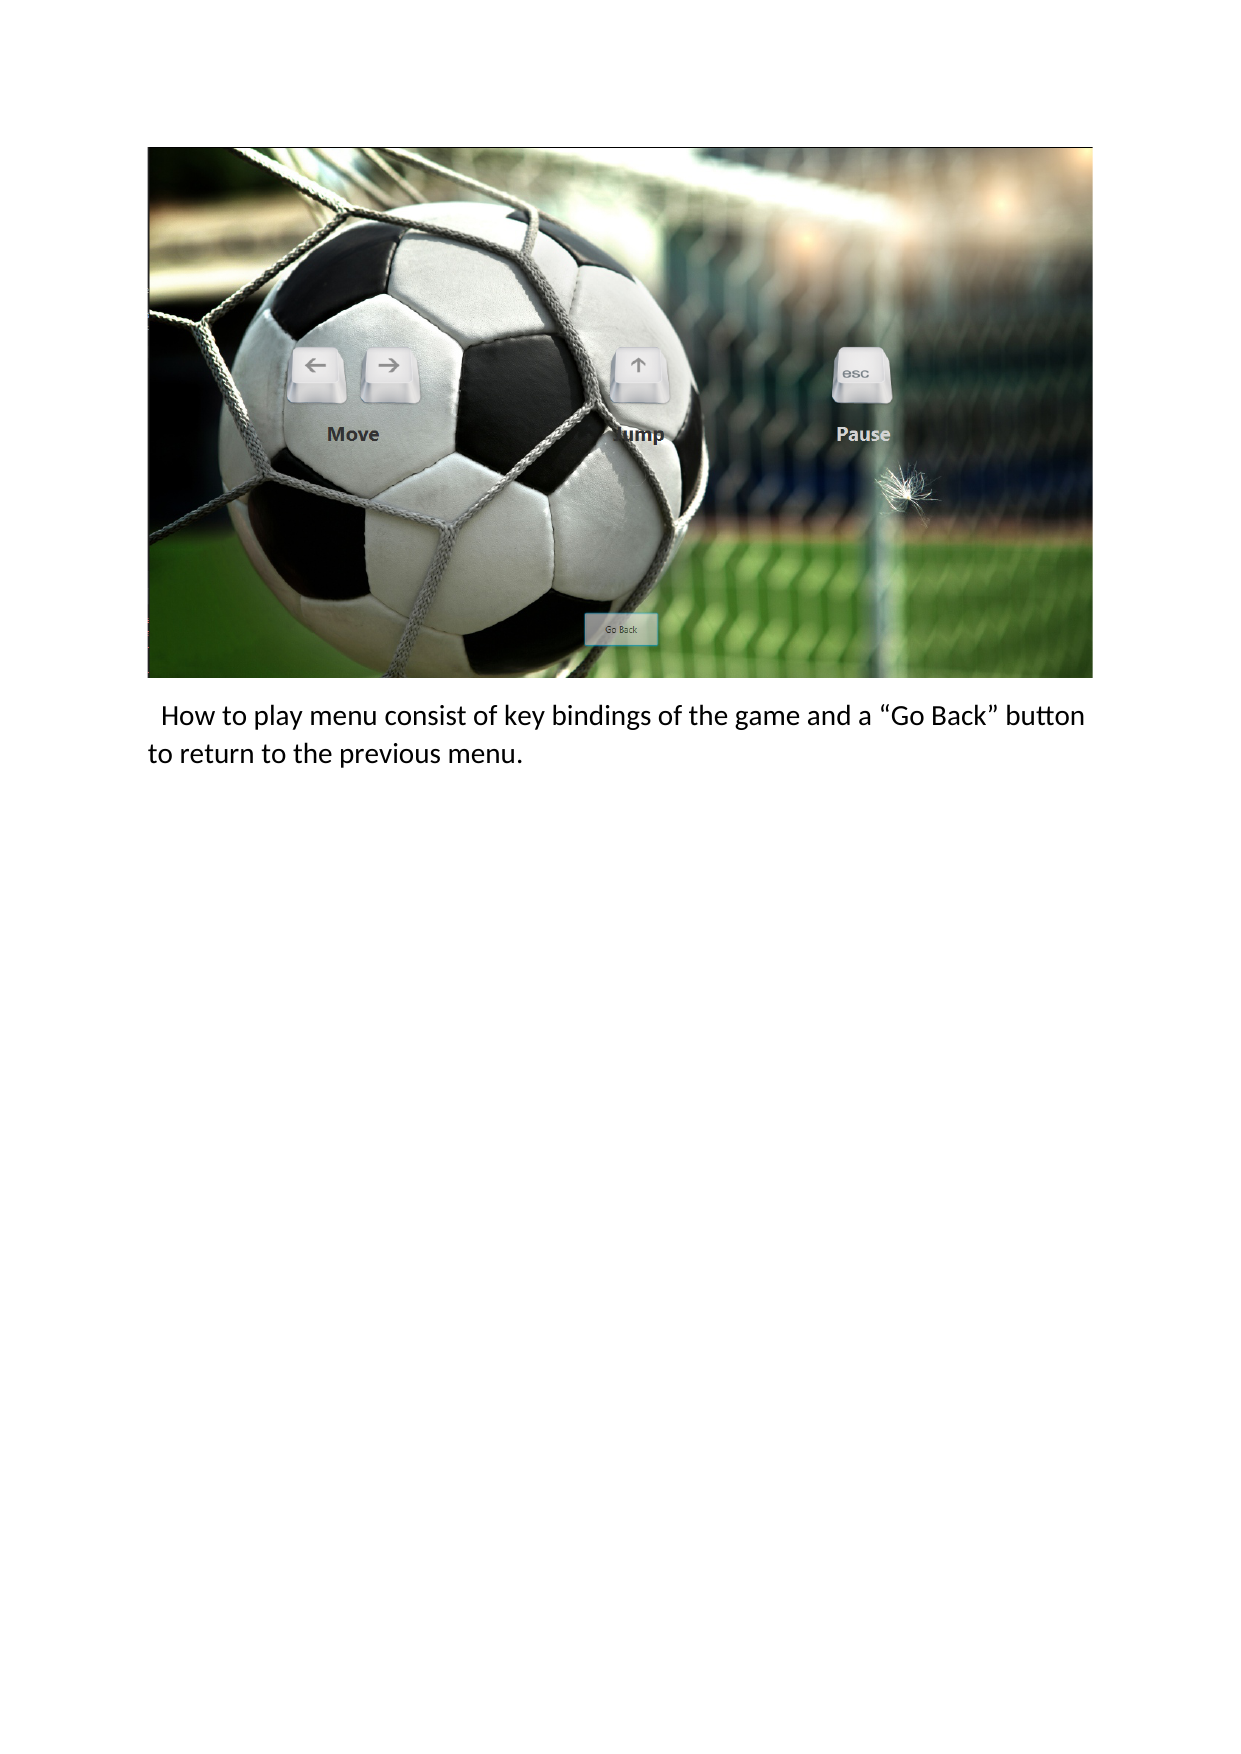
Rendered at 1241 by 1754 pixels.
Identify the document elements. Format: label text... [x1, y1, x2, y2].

picture [147, 147, 1093, 678]
text How to play menu consist of key bindings of the game and a “Go Back” button to return to the previous menu. [148, 697, 1093, 771]
